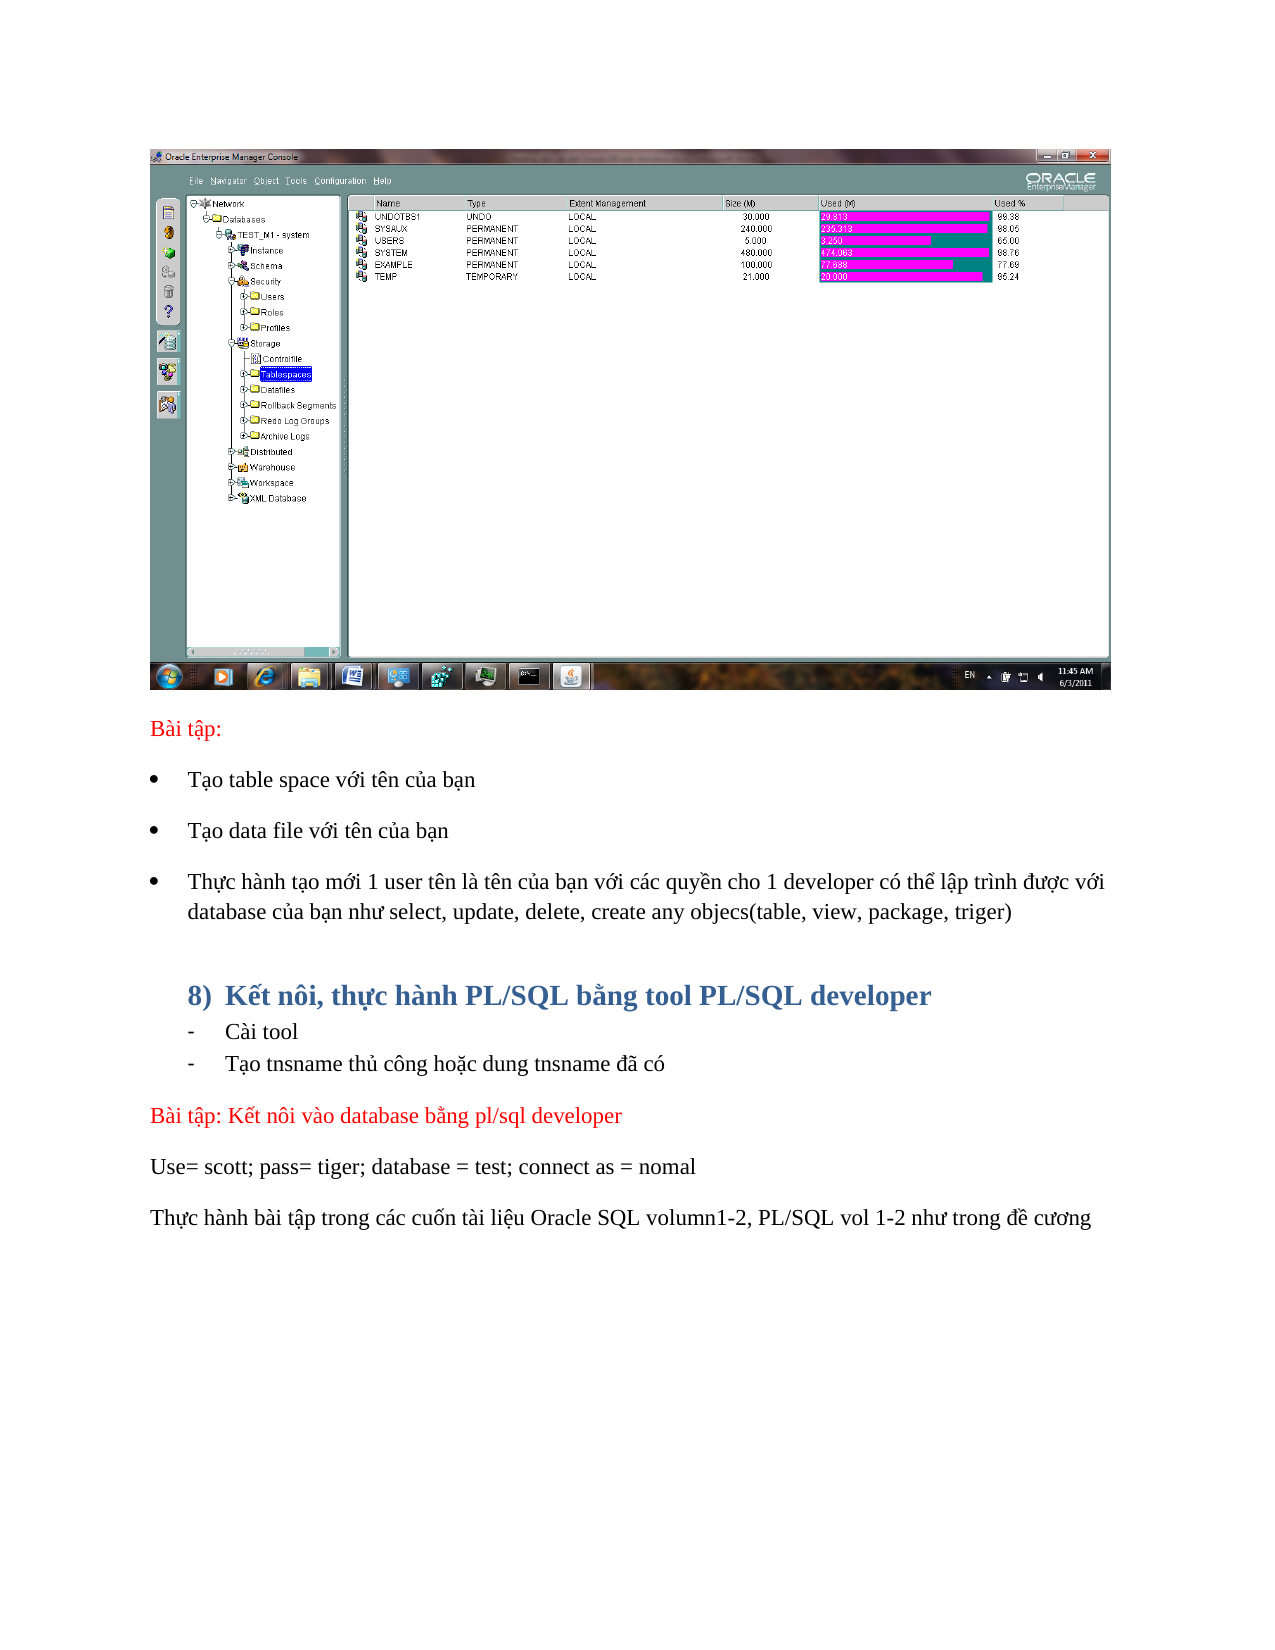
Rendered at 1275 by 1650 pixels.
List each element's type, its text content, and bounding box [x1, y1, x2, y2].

list Thực hành tạo mới 1 user tên là tên của bạn với các quyền cho 1 developer có thể lập trình được với database của bạn như select, update, delete, create any objecs(table, view, package, triger) [150, 868, 1125, 924]
text Bài tập: Kết nôi vào database bằng pl/sql developer [150, 1102, 1125, 1128]
subtitle Kết nôi, thực hành PL/SQL bằng tool PL/SQL developer [187, 978, 1125, 1012]
list Tạo table space với tên của bạn [150, 766, 1125, 792]
text Use= scott; pass= tiger; database = test; connect as = nomal [150, 1153, 1125, 1179]
picture [150, 149, 1111, 690]
text Bài tập: [150, 715, 1125, 741]
list Tạo tnsname thủ công hoặc dung tnsname đã có [187, 1049, 1125, 1077]
list Tạo data file với tên của bạn [150, 817, 1125, 843]
list Cài tool [187, 1017, 1125, 1045]
text Thực hành bài tập trong các cuốn tài liệu Oracle SQL volumn1-2, PL/SQL vol 1-2 như trong đề cương [150, 1204, 1125, 1230]
